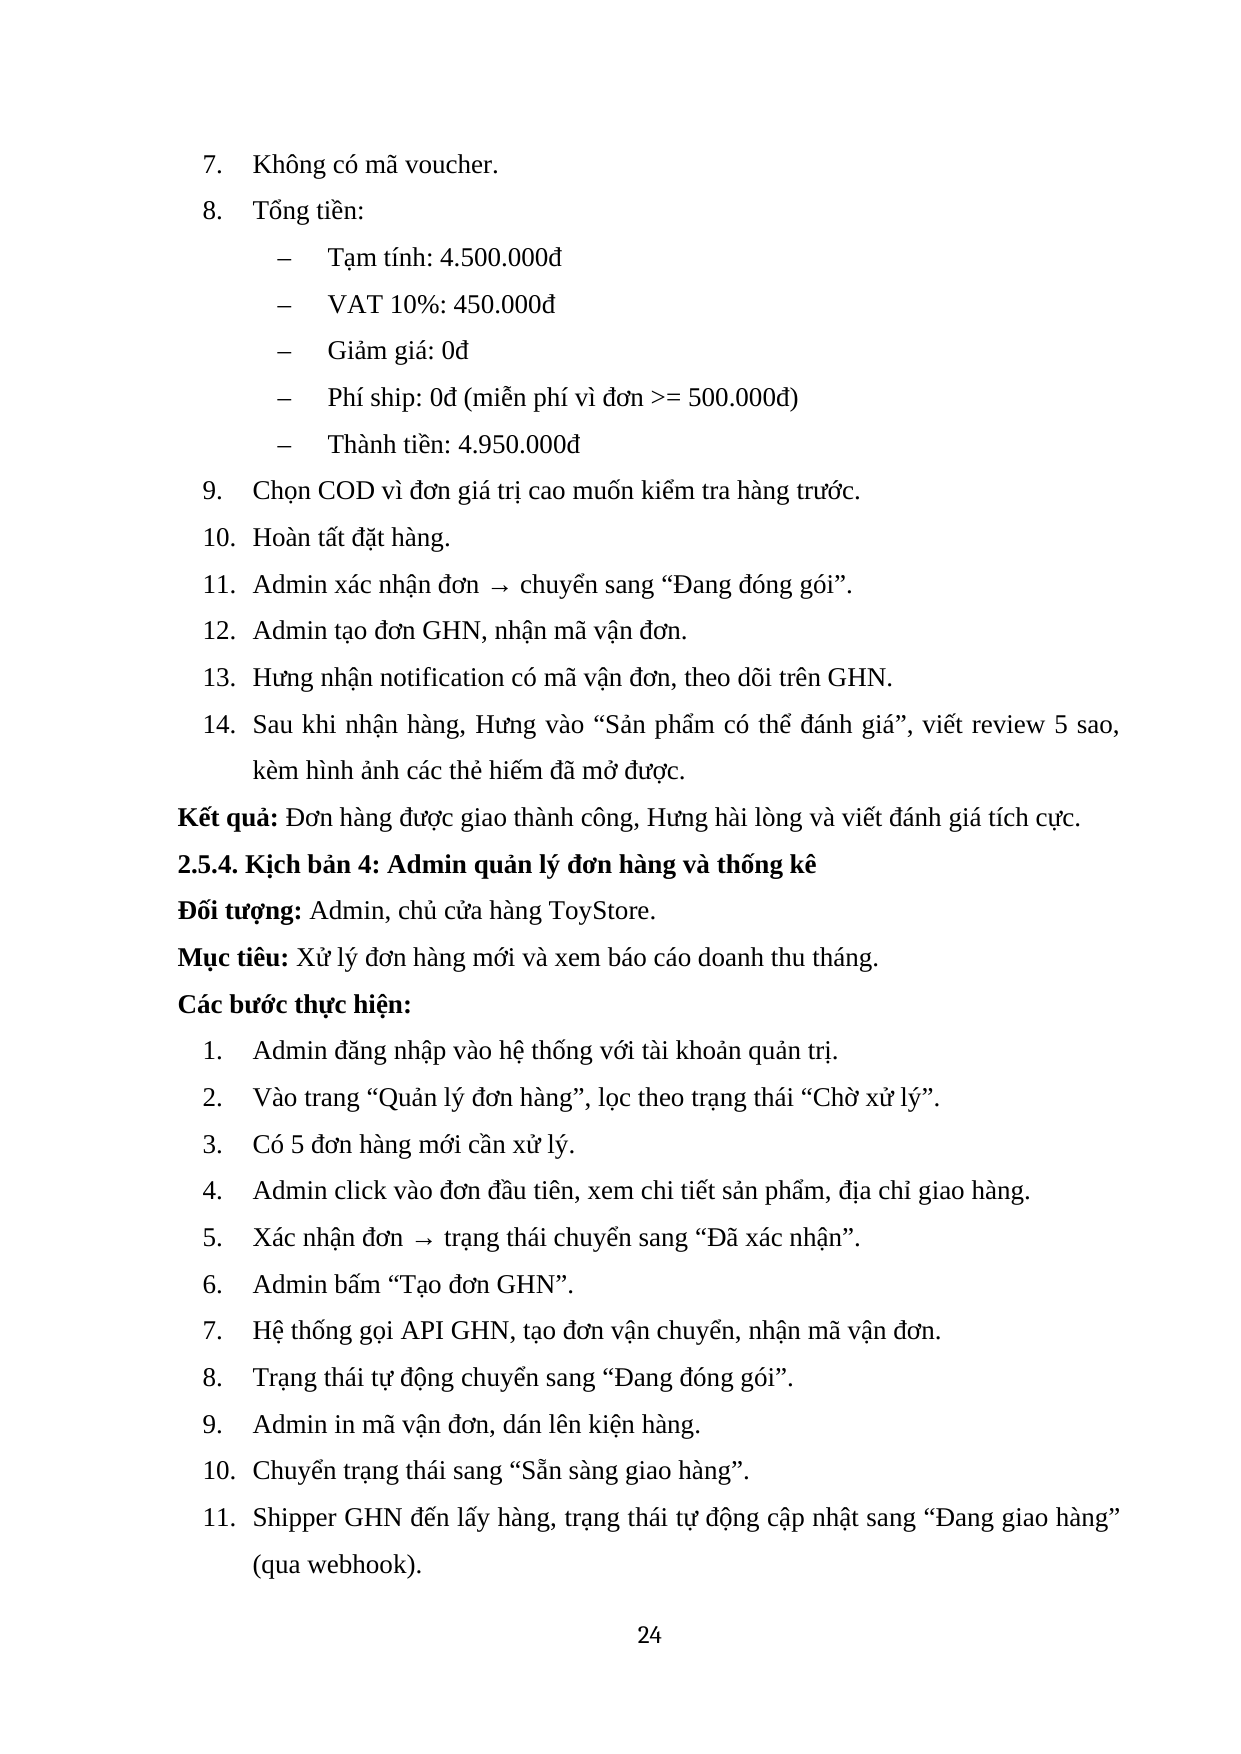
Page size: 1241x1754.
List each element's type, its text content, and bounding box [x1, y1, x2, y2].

list Phí ship: 0đ (miễn phí vì đơn >= 500.000đ) [277, 381, 1122, 412]
list Admin click vào đơn đầu tiên, xem chi tiết sản phẩm, địa chỉ giao hàng. [202, 1174, 1122, 1206]
text Kết quả: Đơn hàng được giao thành công, Hưng hài lòng và viết đánh giá tích cực. [177, 801, 1122, 832]
text Các bước thực hiện: [177, 988, 1122, 1019]
list VAT 10%: 450.000đ [277, 288, 1122, 319]
list Thành tiền: 4.950.000đ [277, 428, 1122, 459]
list Có 5 đơn hàng mới cần xử lý. [202, 1128, 1122, 1159]
list Admin bấm “Tạo đơn GHN”. [202, 1268, 1122, 1299]
list Vào trang “Quản lý đơn hàng”, lọc theo trạng thái “Chờ xử lý”. [202, 1081, 1122, 1112]
list Hệ thống gọi API GHN, tạo đơn vận chuyển, nhận mã vận đơn. [202, 1314, 1122, 1346]
list Tổng tiền: [202, 194, 1122, 226]
list Không có mã voucher. [202, 148, 1122, 179]
list Admin đăng nhập vào hệ thống với tài khoản quản trị. [202, 1034, 1122, 1066]
list Admin in mã vận đơn, dán lên kiện hàng. [202, 1408, 1122, 1439]
text Mục tiêu: Xử lý đơn hàng mới và xem báo cáo doanh thu tháng. [177, 941, 1122, 972]
text Đối tượng: Admin, chủ cửa hàng ToyStore. [177, 894, 1122, 926]
list Chọn COD vì đơn giá trị cao muốn kiểm tra hàng trước. [202, 474, 1122, 506]
list Shipper GHN đến lấy hàng, trạng thái tự động cập nhật sang “Đang giao hàng” (qua webhook). [202, 1501, 1122, 1579]
list Hưng nhận notification có mã vận đơn, theo dõi trên GHN. [202, 661, 1122, 692]
list Xác nhận đơn → trạng thái chuyển sang “Đã xác nhận”. [202, 1221, 1122, 1252]
subtitle 2.5.4. Kịch bản 4: Admin quản lý đơn hàng và thống kê [177, 848, 1122, 879]
list Giảm giá: 0đ [277, 334, 1122, 366]
list Hoàn tất đặt hàng. [202, 521, 1122, 552]
list Sau khi nhận hàng, Hưng vào “Sản phẩm có thể đánh giá”, viết review 5 sao, kèm hình ảnh các thẻ hiếm đã mở được. [202, 708, 1122, 786]
list Admin tạo đơn GHN, nhận mã vận đơn. [202, 614, 1122, 646]
list Chuyển trạng thái sang “Sẵn sàng giao hàng”. [202, 1454, 1122, 1486]
list Trạng thái tự động chuyển sang “Đang đóng gói”. [202, 1361, 1122, 1392]
list Admin xác nhận đơn → chuyển sang “Đang đóng gói”. [202, 568, 1122, 599]
list Tạm tính: 4.500.000đ [277, 241, 1122, 272]
